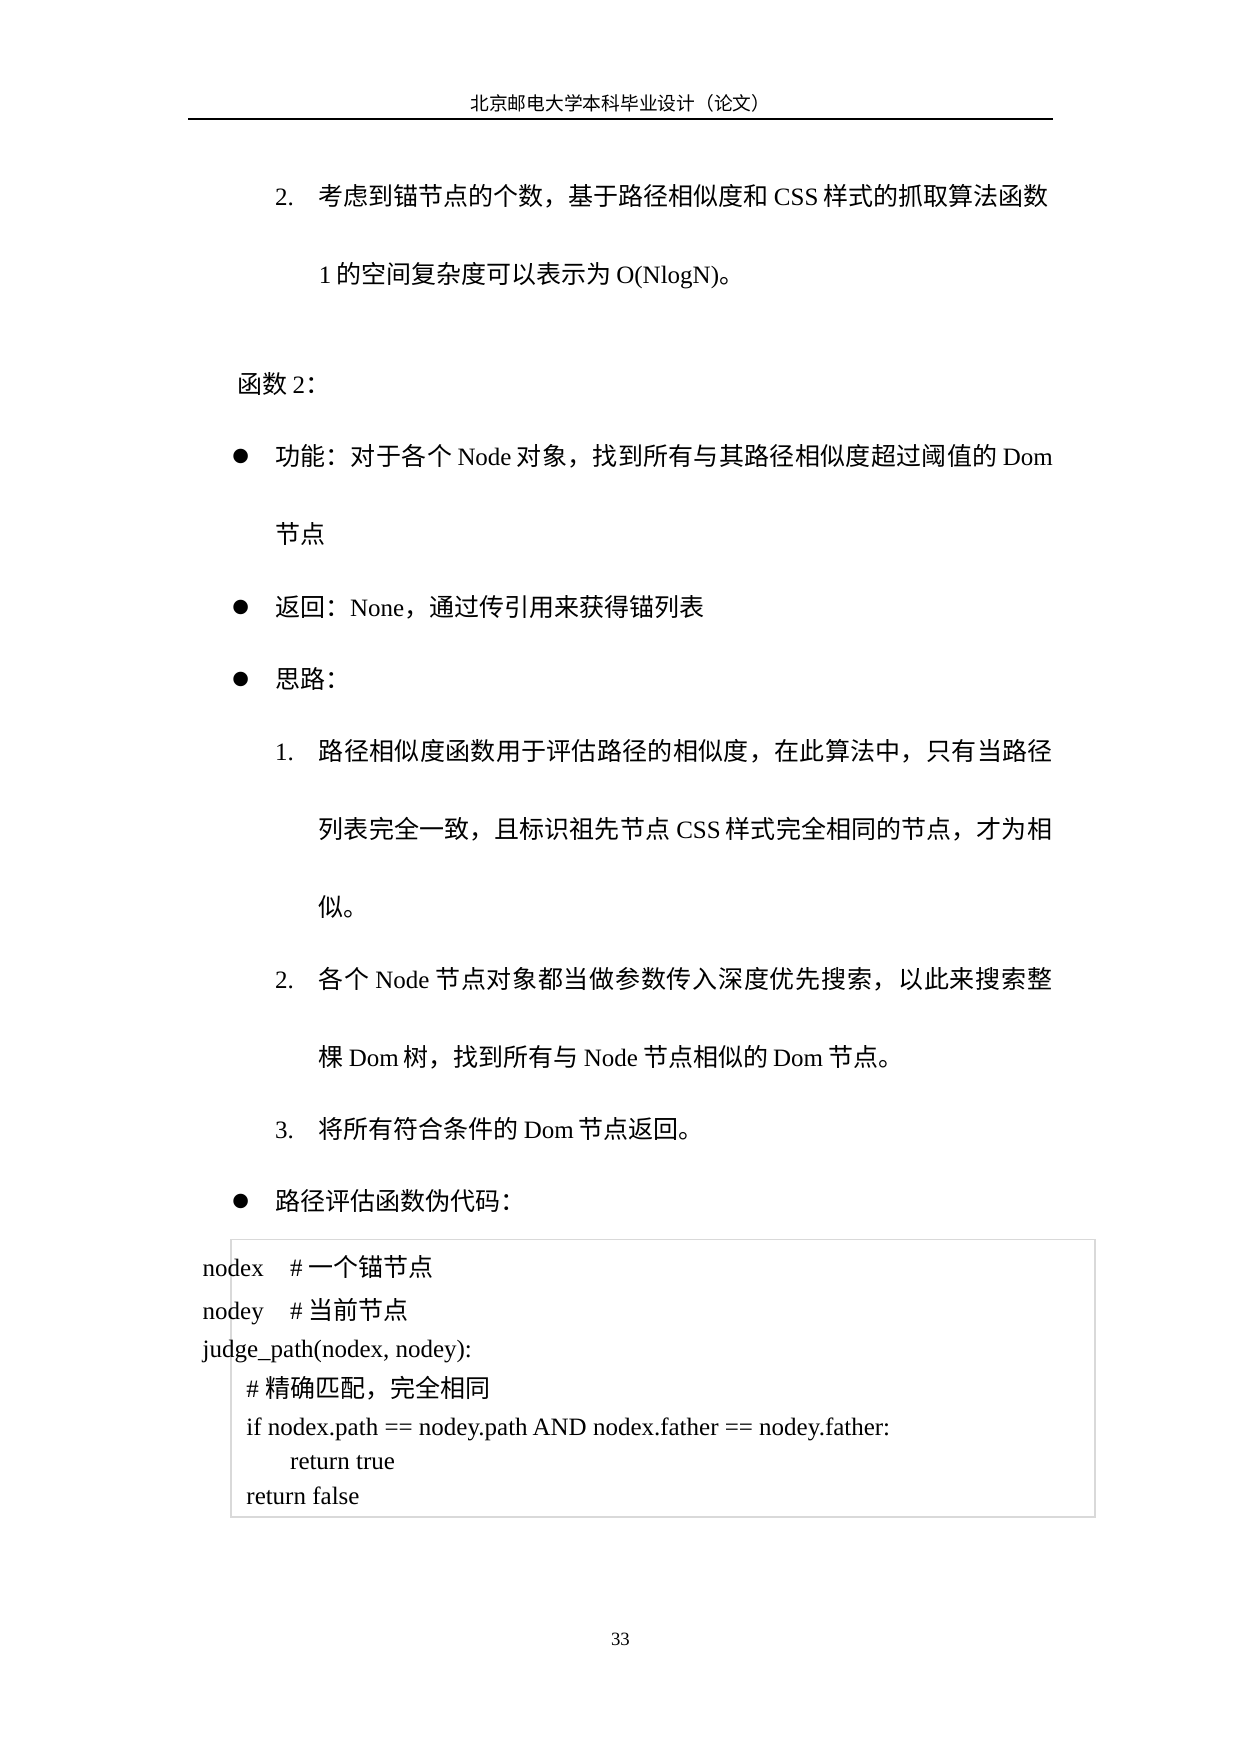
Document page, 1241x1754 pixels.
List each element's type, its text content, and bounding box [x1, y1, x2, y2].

list 考虑到锚节点的个数，基于路径相似度和CSS样式的抓取算法函数1的空间复杂度可以表示为O(NlogN)。 [275, 162, 1053, 305]
list 将所有符合条件的Dom节点返回。 [275, 1095, 1053, 1160]
text 函数2： [187, 350, 1053, 415]
list 各个Node节点对象都当做参数传入深度优先搜索，以此来搜索整棵Dom树，找到所有与Node节点相似的Dom节点。 [275, 945, 1053, 1088]
list 路径评估函数伪代码： [231, 1167, 1053, 1232]
list 思路： [231, 645, 1053, 710]
list 路径相似度函数用于评估路径的相似度，在此算法中，只有当路径列表完全一致，且标识祖先节点CSS样式完全相同的节点，才为相似。 [275, 717, 1053, 938]
list 返回：None，通过传引用来获得锚列表 [231, 573, 1053, 638]
list 功能：对于各个Node对象，找到所有与其路径相似度超过阈值的Dom节点 [231, 422, 1053, 565]
